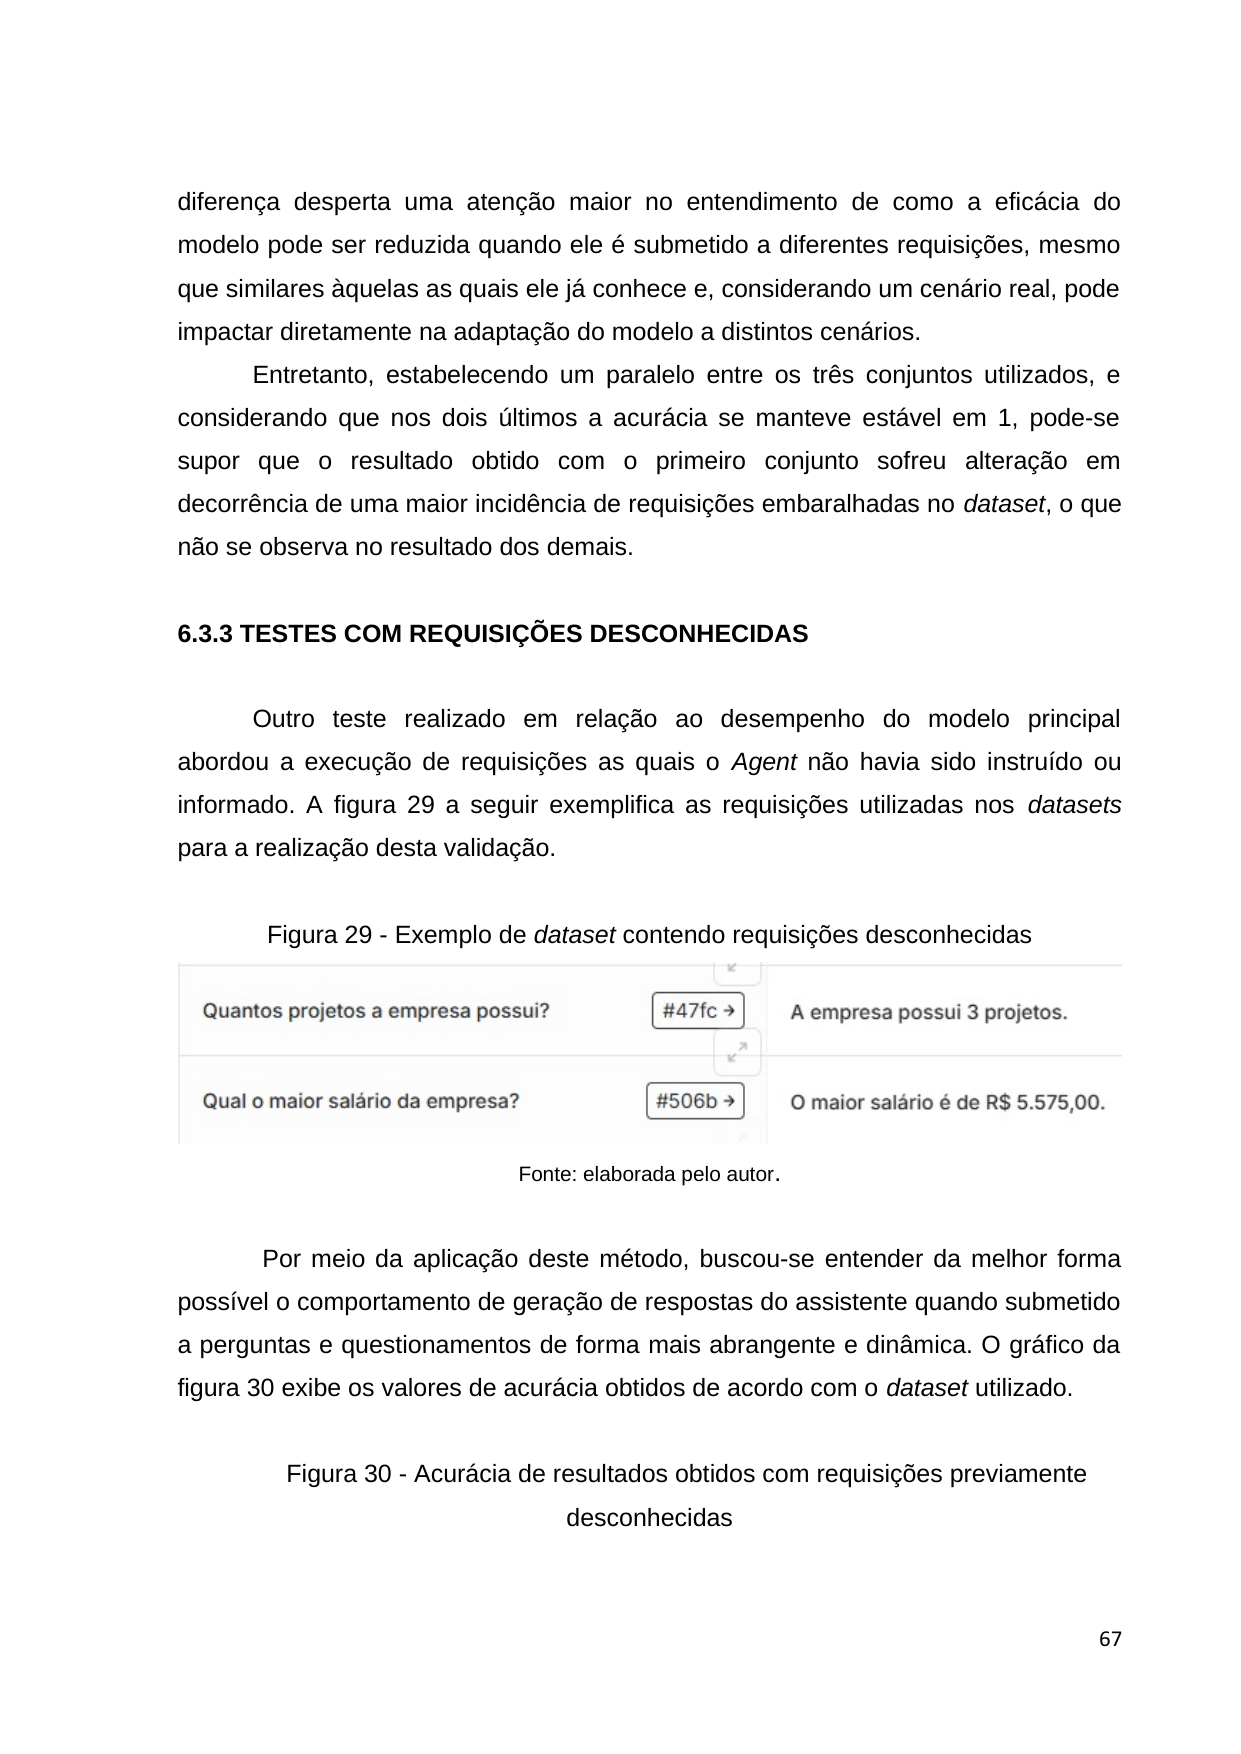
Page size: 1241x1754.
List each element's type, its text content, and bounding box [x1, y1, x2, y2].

text 6.3.3 TESTES COM REQUISIÇÕES DESCONHECIDAS [177, 618, 1122, 647]
text Por meio da aplicação deste método, buscou-se entender da melhor forma possível o comportamento de geração de respostas do assistente quando submetido a perguntas e questionamentos de forma mais abrangente e dinâmica. O gráfico da figura 30 exibe os valores de acurácia obtidos de acordo com o dataset utilizado. [177, 1244, 1122, 1402]
text Outro teste realizado em relação ao desempenho do modelo principal abordou a execução de requisições as quais o Agent não havia sido instruído ou informado. A figura 29 a seguir exemplifica as requisições utilizadas nos datasets para a realização desta validação. [177, 704, 1122, 862]
picture [177, 962, 1123, 1144]
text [177, 187, 1122, 345]
text Entretanto, estabelecendo um paralelo entre os três conjuntos utilizados, e considerando que nos dois últimos a acurácia se manteve estável em 1, pode-se supor que o resultado obtido com o primeiro conjunto sofreu alteração em decorrência de uma maior incidência de requisições embaralhadas no dataset, o que não se observa no resultado dos demais. [177, 360, 1122, 561]
text Figura 30 - Acurácia de resultados obtidos com requisições previamente desconhecidas [177, 1459, 1122, 1531]
text Fonte: elaborada pelo autor. [177, 1158, 1122, 1186]
text Figura 29 - Exemplo de dataset contendo requisições desconhecidas [177, 920, 1122, 962]
